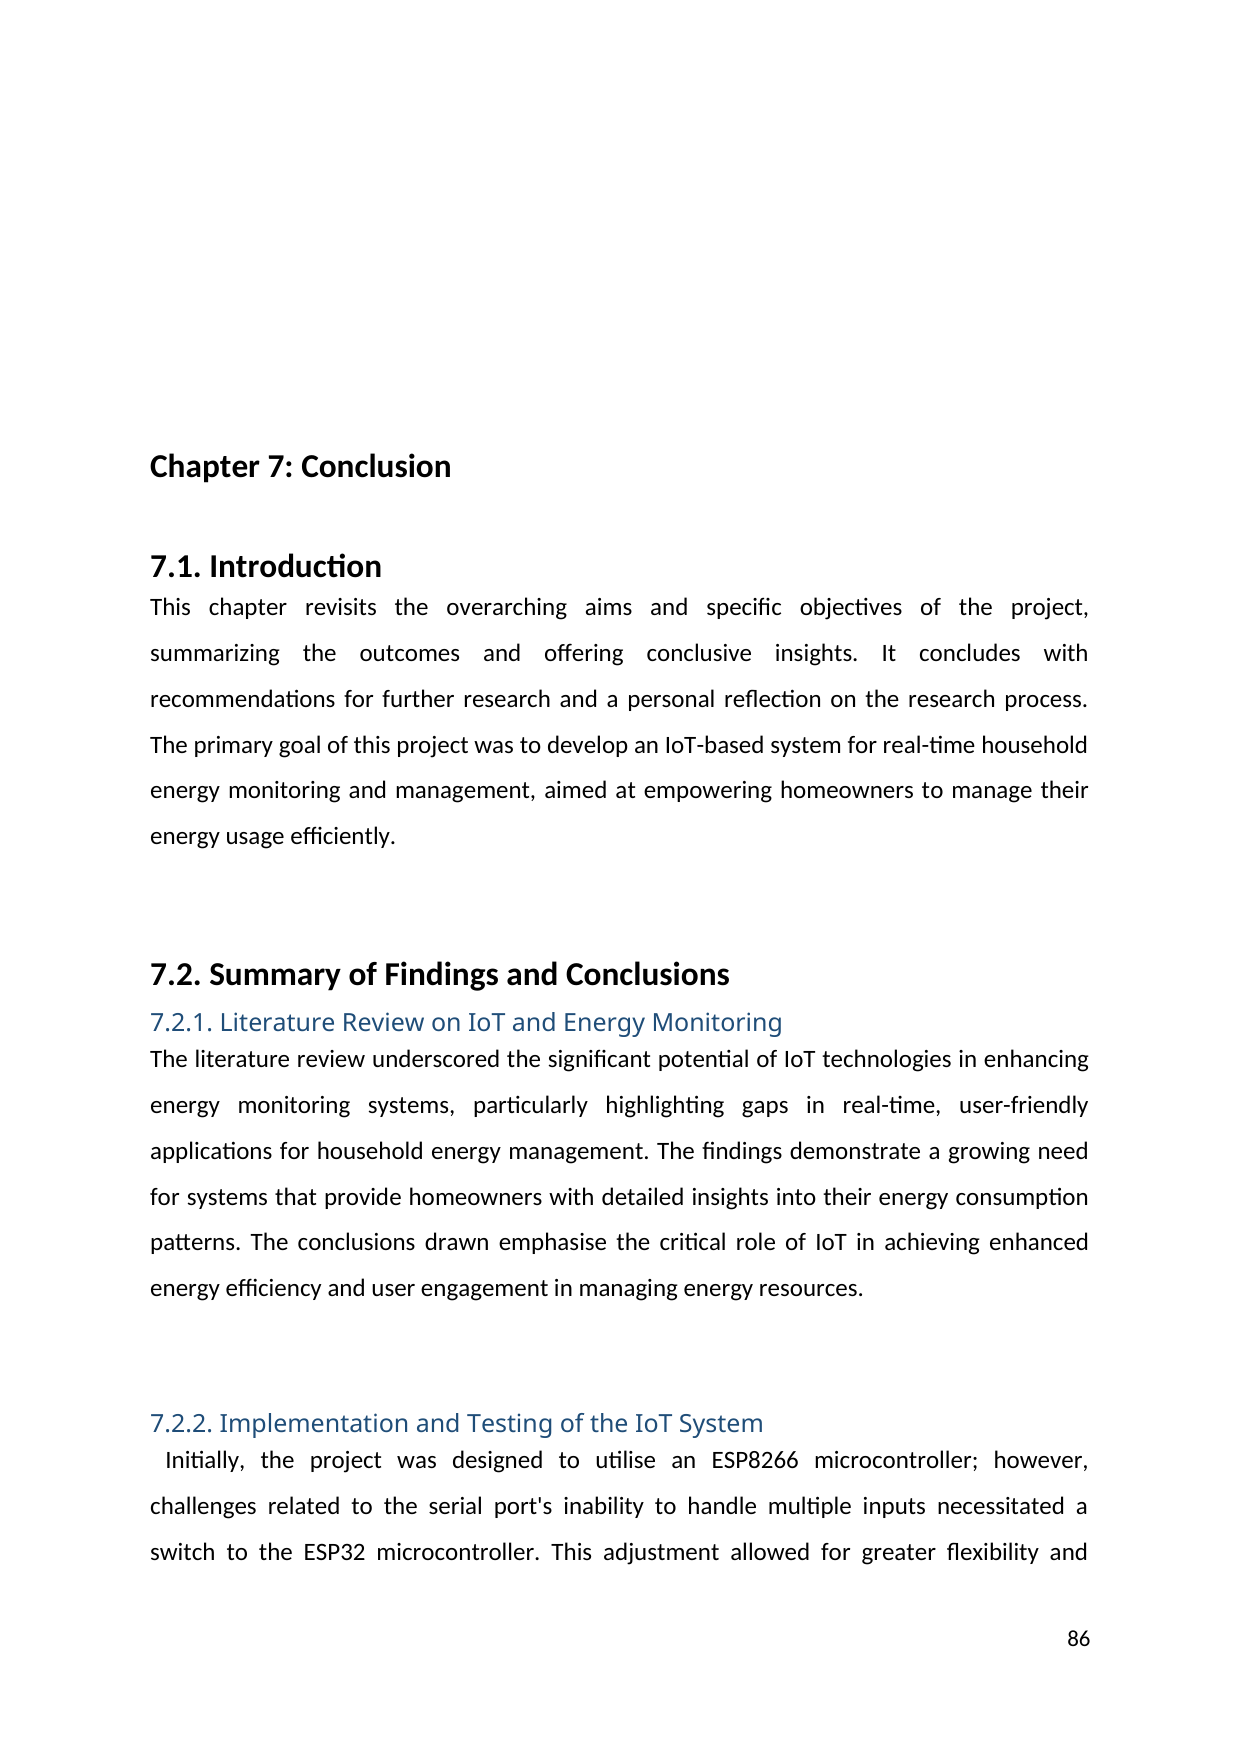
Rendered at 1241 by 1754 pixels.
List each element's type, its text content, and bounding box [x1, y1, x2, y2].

subtitle 7.1. Introduction [150, 545, 1090, 586]
subtitle 7.2.2. Implementation and Testing of the IoT System [150, 1405, 1090, 1439]
subtitle 7.2.1. Literature Review on IoT and Energy Monitoring [150, 1004, 1090, 1038]
text The literature review underscored the significant potential of IoT technologies in enhancing energy monitoring systems, particularly highlighting gaps in real-time, user-friendly applications for household energy management. The findings demonstrate a growing need for systems that provide homeowners with detailed insights into their energy consumption patterns. The conclusions drawn emphasise the critical role of IoT in achieving enhanced energy efficiency and user engagement in managing energy resources. [150, 1043, 1090, 1303]
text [150, 1444, 1090, 1566]
subtitle Chapter 7: Conclusion [150, 445, 1090, 486]
subtitle 7.2. Summary of Findings and Conclusions [150, 953, 1090, 994]
text This chapter revisits the overarching aims and specific objectives of the project, summarizing the outcomes and offering conclusive insights. It concludes with recommendations for further research and a personal reflection on the research process. The primary goal of this project was to develop an IoT-based system for real-time household energy monitoring and management, aimed at empowering homeowners to manage their energy usage efficiently. [150, 592, 1090, 851]
